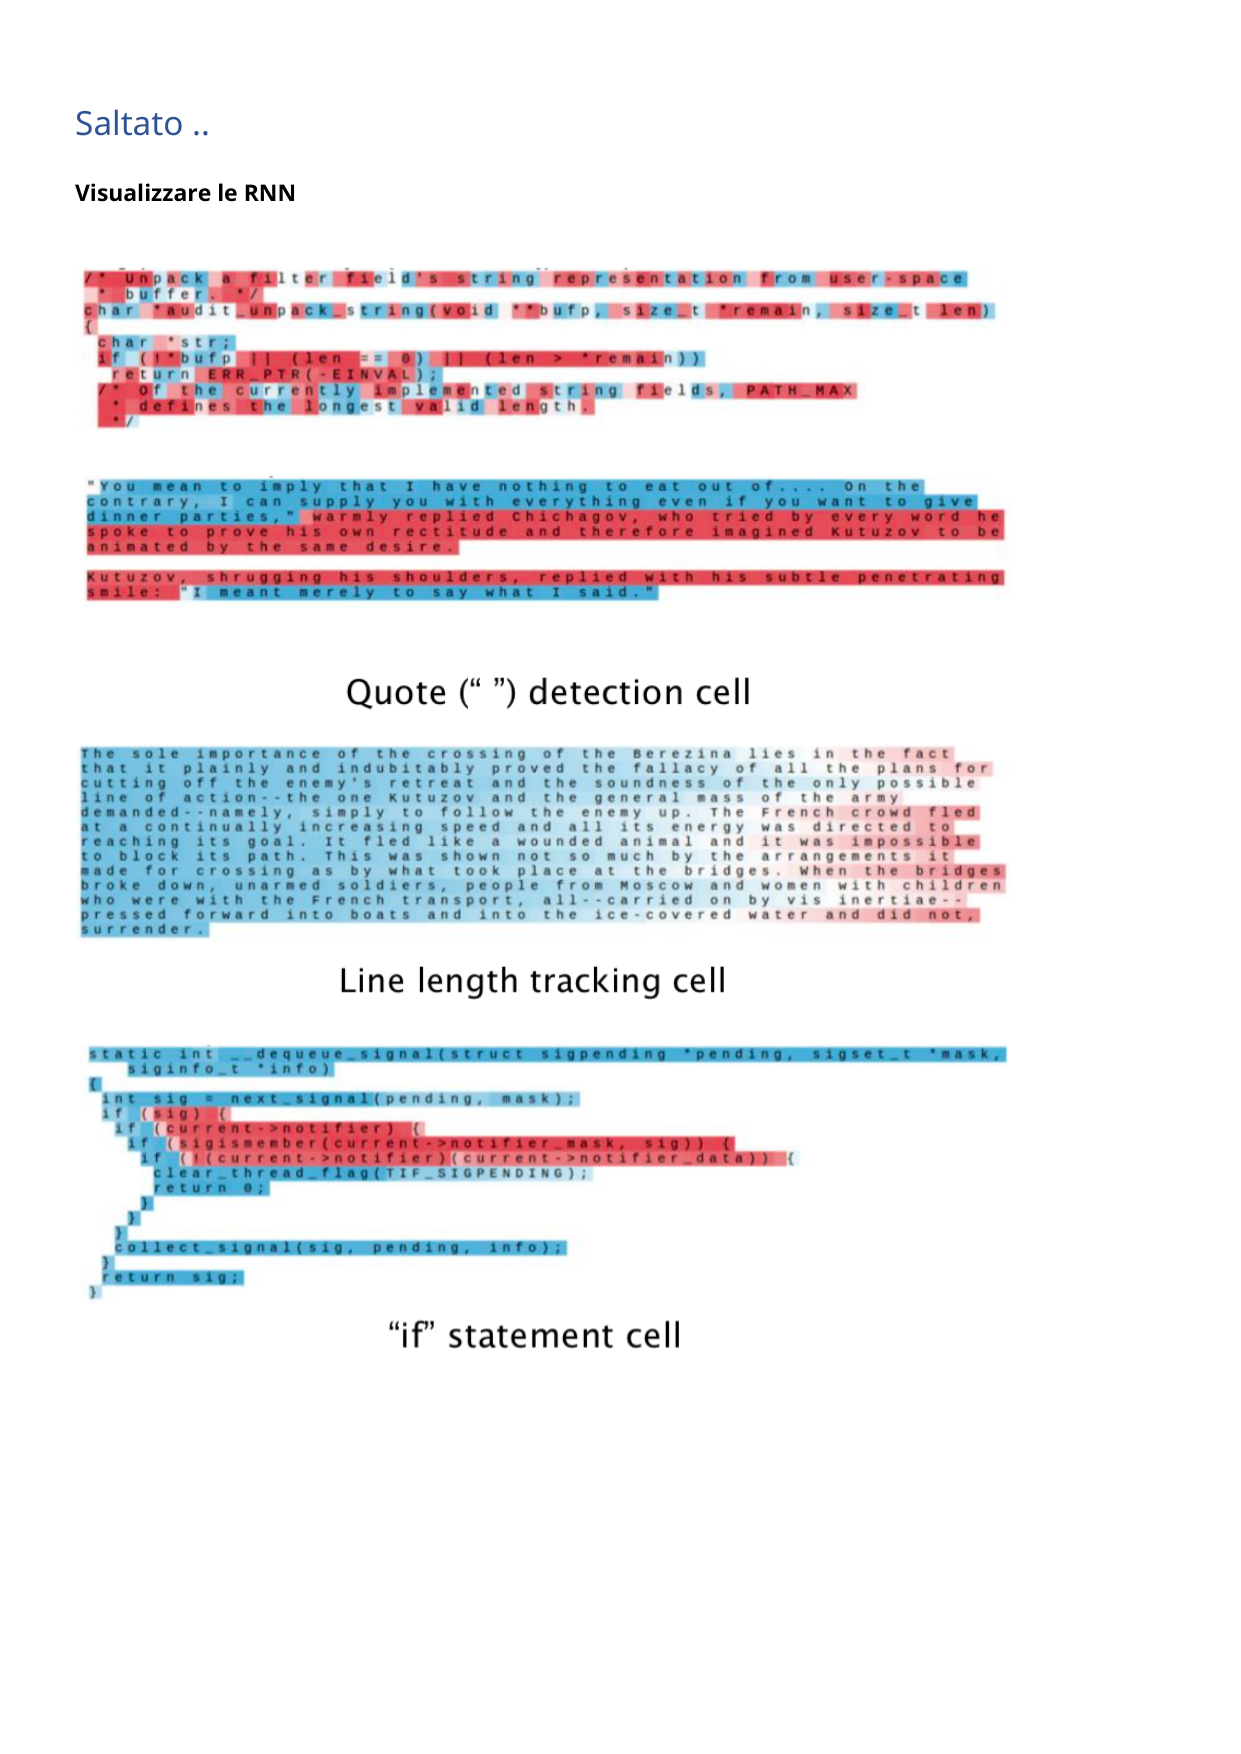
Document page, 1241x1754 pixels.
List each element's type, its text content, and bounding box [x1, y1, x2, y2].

text Visualizzare le RNN [75, 177, 1165, 208]
picture [75, 1029, 1016, 1361]
picture [75, 465, 1016, 715]
picture [75, 739, 1016, 1005]
subtitle Saltato .. [75, 100, 1165, 145]
picture [75, 258, 1016, 441]
